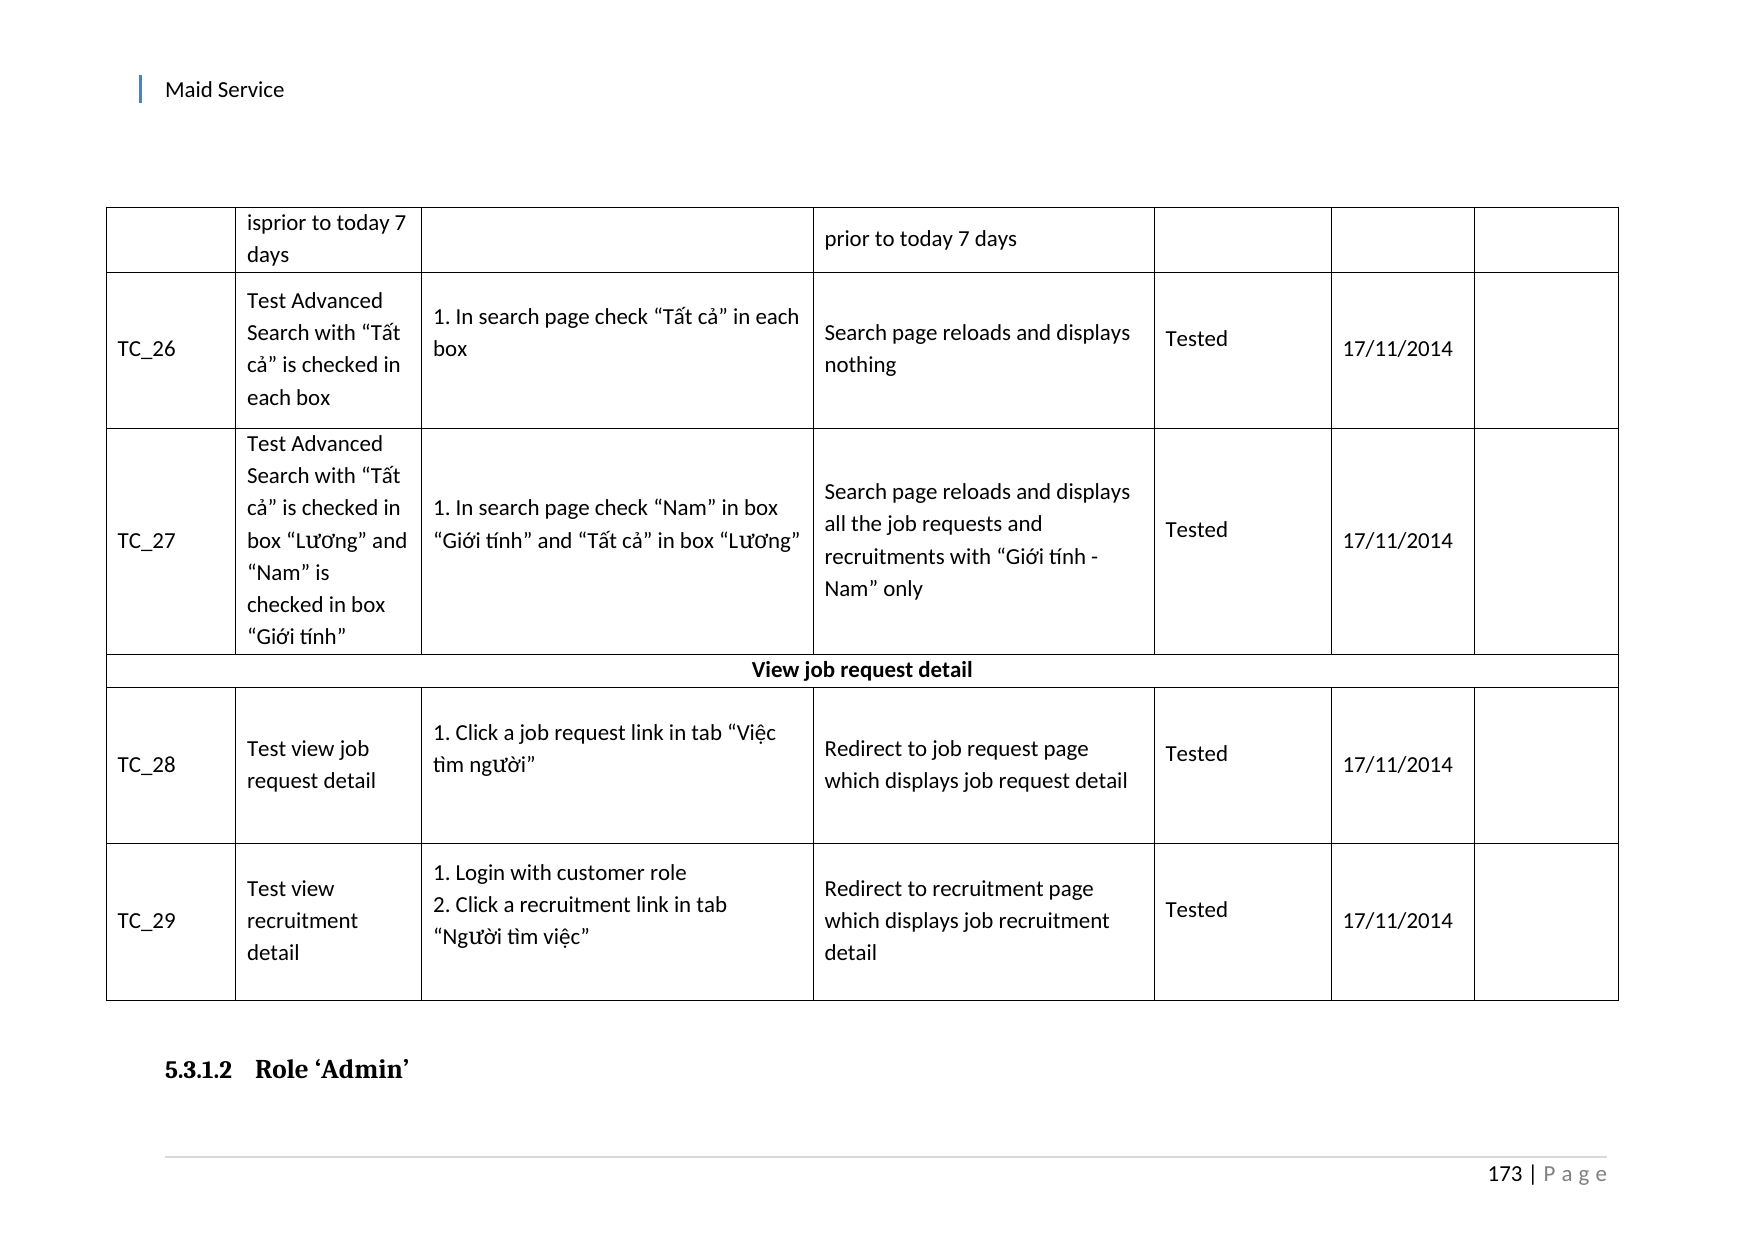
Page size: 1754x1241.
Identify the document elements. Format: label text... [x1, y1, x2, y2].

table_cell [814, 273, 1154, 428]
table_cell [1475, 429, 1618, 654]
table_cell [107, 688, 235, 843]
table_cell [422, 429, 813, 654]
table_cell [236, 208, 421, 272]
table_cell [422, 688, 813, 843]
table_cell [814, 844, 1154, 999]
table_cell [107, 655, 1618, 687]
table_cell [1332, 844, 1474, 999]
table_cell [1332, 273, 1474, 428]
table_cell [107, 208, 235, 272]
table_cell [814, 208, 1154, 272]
subtitle Role ‘Admin’ [165, 1054, 1607, 1085]
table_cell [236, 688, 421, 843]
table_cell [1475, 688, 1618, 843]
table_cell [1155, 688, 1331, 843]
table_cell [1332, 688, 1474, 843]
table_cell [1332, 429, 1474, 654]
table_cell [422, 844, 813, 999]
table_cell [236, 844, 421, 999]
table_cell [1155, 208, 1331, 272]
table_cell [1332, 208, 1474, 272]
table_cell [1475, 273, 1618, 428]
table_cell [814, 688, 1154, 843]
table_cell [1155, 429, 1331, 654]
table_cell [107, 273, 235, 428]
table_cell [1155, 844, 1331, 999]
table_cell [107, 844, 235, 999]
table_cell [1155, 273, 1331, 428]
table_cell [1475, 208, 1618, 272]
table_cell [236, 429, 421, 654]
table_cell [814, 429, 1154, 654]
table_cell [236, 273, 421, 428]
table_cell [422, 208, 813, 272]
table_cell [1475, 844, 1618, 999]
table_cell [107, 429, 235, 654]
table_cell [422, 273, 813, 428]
